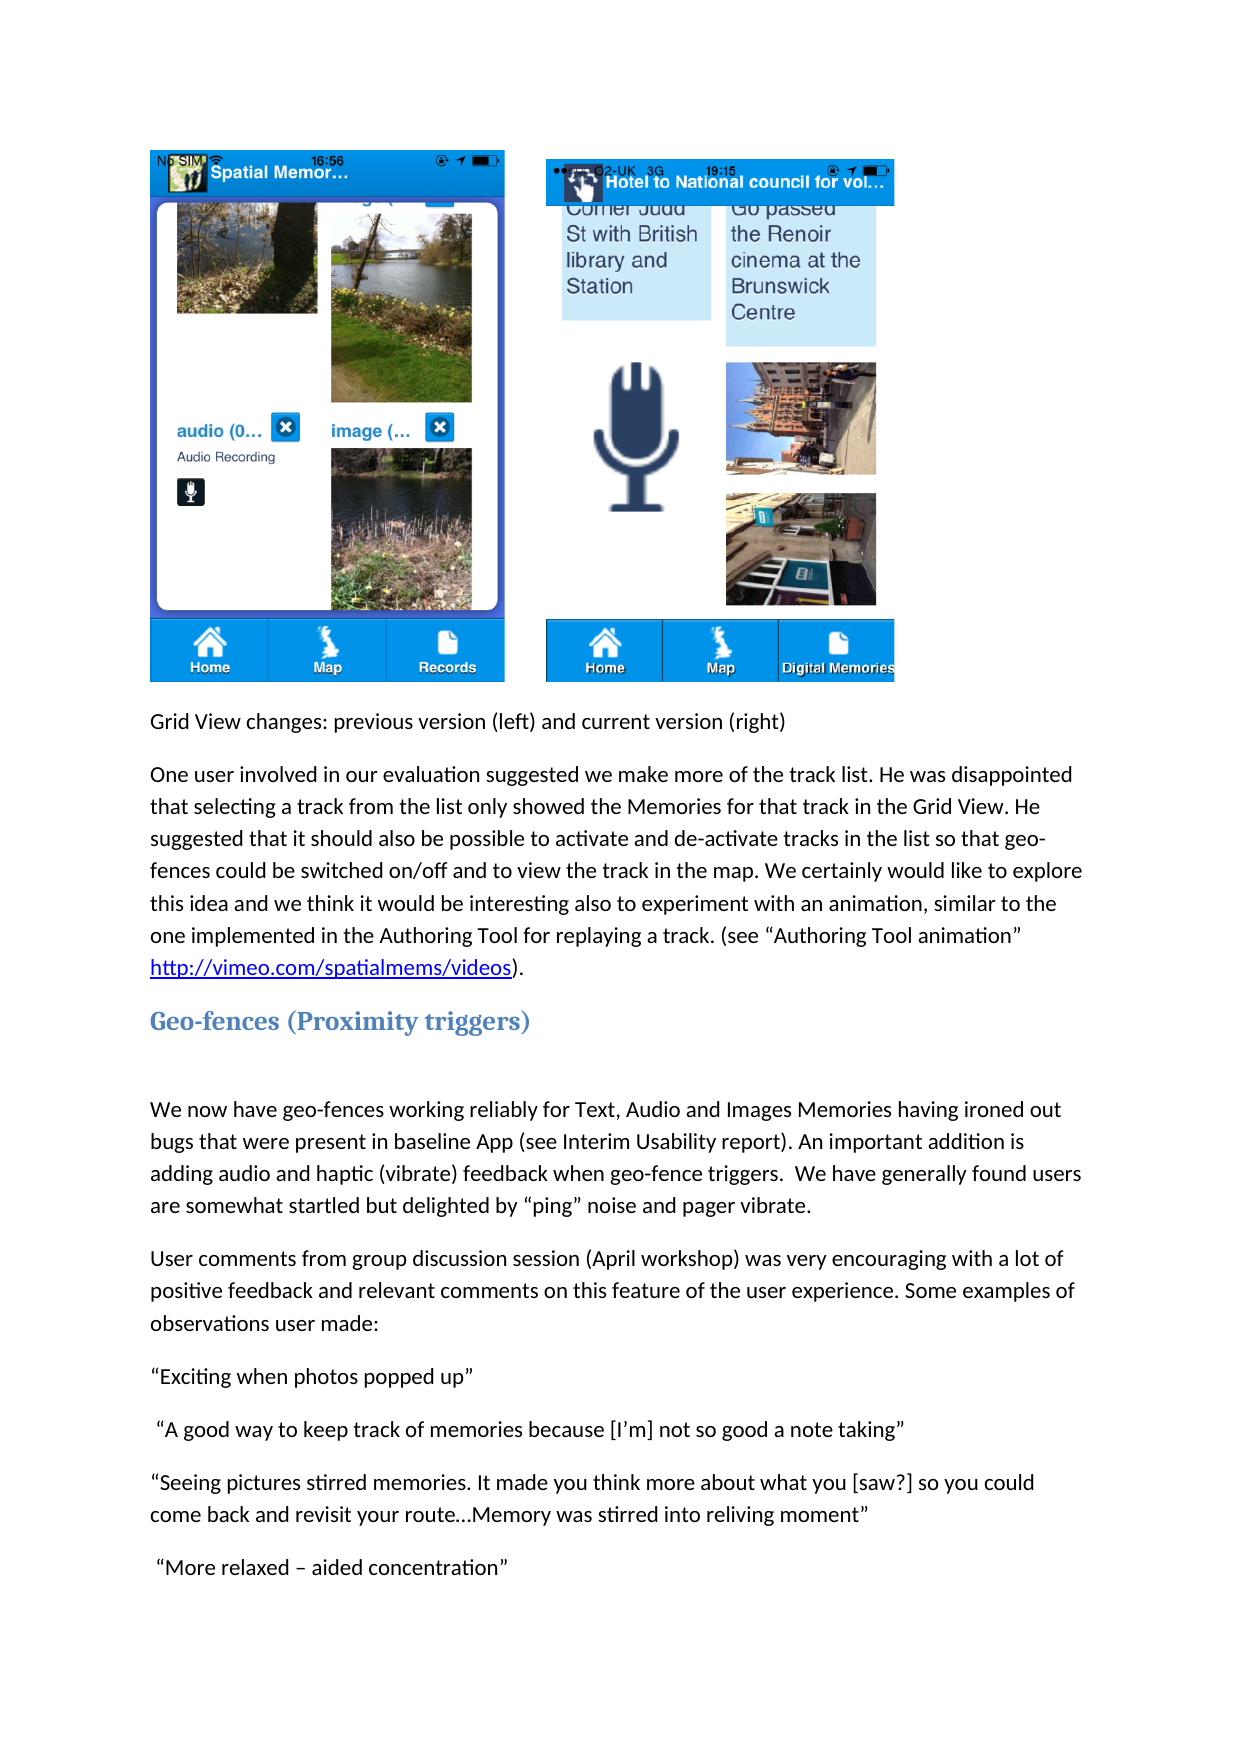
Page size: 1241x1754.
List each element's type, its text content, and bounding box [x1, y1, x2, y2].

picture [546, 159, 895, 682]
subtitle Geo-fences (Proximity triggers) [150, 1006, 1090, 1037]
text One user involved in our evaluation suggested we make more of the track list. He was disappointed that selecting a track from the list only showed the Memories for that track in the Grid View. He suggested that it should also be possible to activate and de-activate tracks in the list so that geo-fences could be switched on/off and to view the track in the map. We certainly would like to explore this idea and we think it would be interesting also to experiment with an animation, similar to the one implemented in the Authoring Tool for replaying a track. (see “Authoring Tool animation” http://vimeo.com/spatialmems/videos). [150, 760, 1090, 981]
text “Exciting when photos popped up” [150, 1362, 1090, 1390]
text “More relaxed – aided concentration” [150, 1553, 1090, 1581]
text We now have geo-fences working reliably for Text, Audio and Images Memories having ironed out bugs that were present in baseline App (see Interim Usability report). An important addition is adding audio and haptic (vibrate) feedback when geo-fence triggers. We have generally found users are somewhat startled but delighted by “ping” noise and pager vibrate. [150, 1095, 1090, 1219]
text “A good way to keep track of memories because [I’m] not so good a note taking” [150, 1415, 1090, 1443]
text User comments from group discussion session (April workshop) was very encouraging with a lot of positive feedback and relevant comments on this feature of the user experience. Some examples of observations user made: [150, 1244, 1090, 1337]
text Grid View changes: previous version (left) and current version (right) [150, 707, 1090, 735]
picture [150, 150, 505, 682]
text “Seeing pictures stirred memories. It made you think more about what you [saw?] so you could come back and revisit your route…Memory was stirred into reliving moment” [150, 1468, 1090, 1528]
